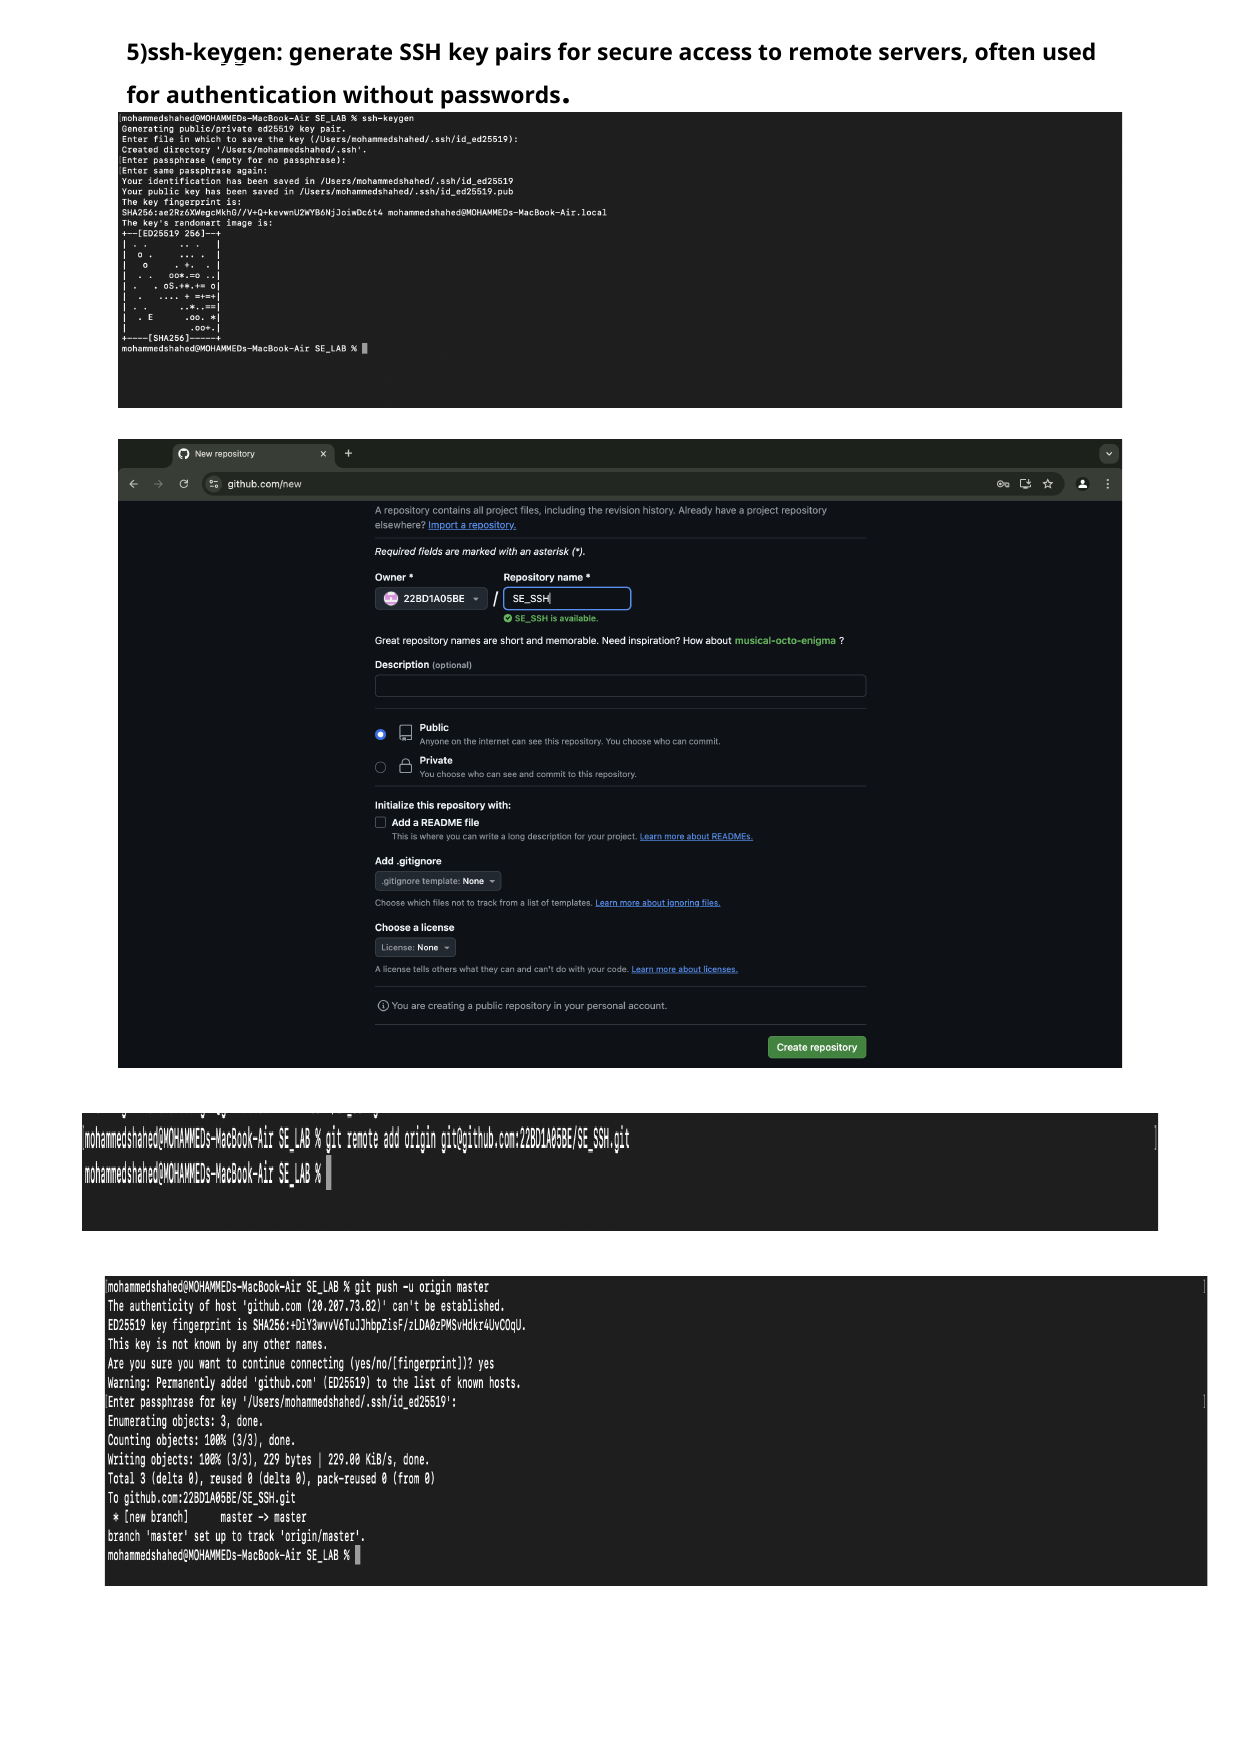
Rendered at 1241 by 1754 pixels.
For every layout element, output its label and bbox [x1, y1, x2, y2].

picture [82, 1113, 1159, 1231]
picture [104, 1276, 1208, 1586]
picture [118, 112, 1123, 408]
picture [118, 439, 1123, 1068]
